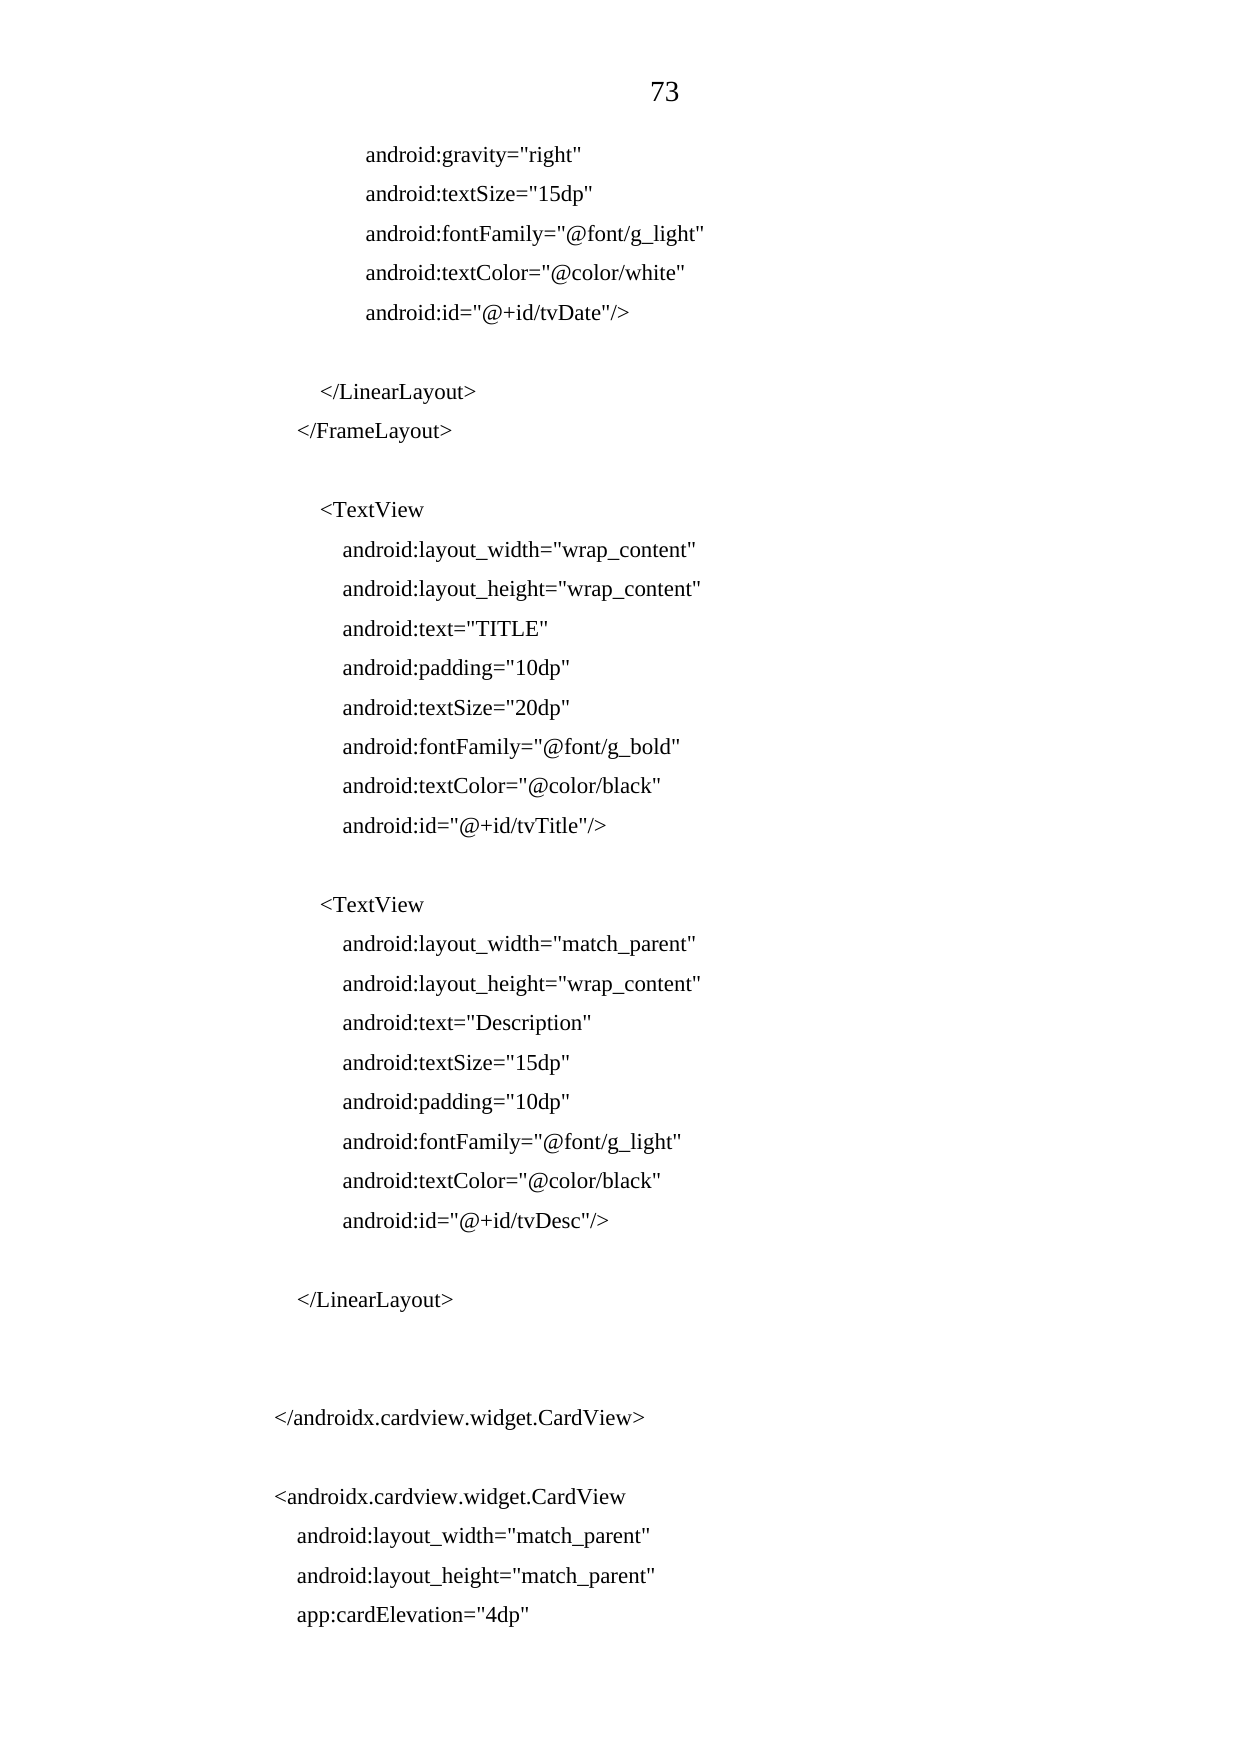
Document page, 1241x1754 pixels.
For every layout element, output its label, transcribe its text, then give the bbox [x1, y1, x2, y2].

text <TextView [177, 891, 1152, 917]
text android:id="@+id/tvDate"/> [177, 299, 1152, 325]
text android:textColor="@color/black" [177, 772, 1152, 799]
text android:fontFamily="@font/g_bold" [177, 733, 1152, 759]
text android:fontFamily="@font/g_light" [177, 1128, 1152, 1154]
text android:textColor="@color/black" [177, 1167, 1152, 1194]
text </LinearLayout> [177, 378, 1152, 404]
text android:id="@+id/tvDesc"/> [177, 1207, 1152, 1233]
text android:layout_width="match_parent" [177, 1523, 1152, 1549]
text android:layout_height="wrap_content" [177, 970, 1152, 996]
text </LinearLayout> [177, 1286, 1152, 1312]
text <androidx.cardview.widget.CardView [177, 1483, 1152, 1509]
text android:textSize="15dp" [177, 1049, 1152, 1075]
text android:textSize="15dp" [177, 180, 1152, 207]
text </FrameLayout> [177, 417, 1152, 443]
text android:gravity="right" [177, 141, 1152, 167]
text </androidx.cardview.widget.CardView> [177, 1404, 1152, 1431]
text android:id="@+id/tvTitle"/> [177, 812, 1152, 838]
text android:textColor="@color/white" [177, 259, 1152, 286]
text app:cardElevation="4dp" [177, 1602, 1152, 1628]
text android:layout_height="match_parent" [177, 1562, 1152, 1588]
text android:text="Description" [177, 1009, 1152, 1036]
text android:padding="10dp" [177, 1088, 1152, 1115]
text android:layout_height="wrap_content" [177, 575, 1152, 601]
text android:fontFamily="@font/g_light" [177, 220, 1152, 246]
text android:padding="10dp" [177, 654, 1152, 680]
text android:text="TITLE" [177, 614, 1152, 641]
text android:layout_width="match_parent" [177, 930, 1152, 957]
text android:layout_width="wrap_content" [177, 536, 1152, 562]
text <TextView [177, 496, 1152, 522]
text android:textSize="20dp" [177, 693, 1152, 720]
